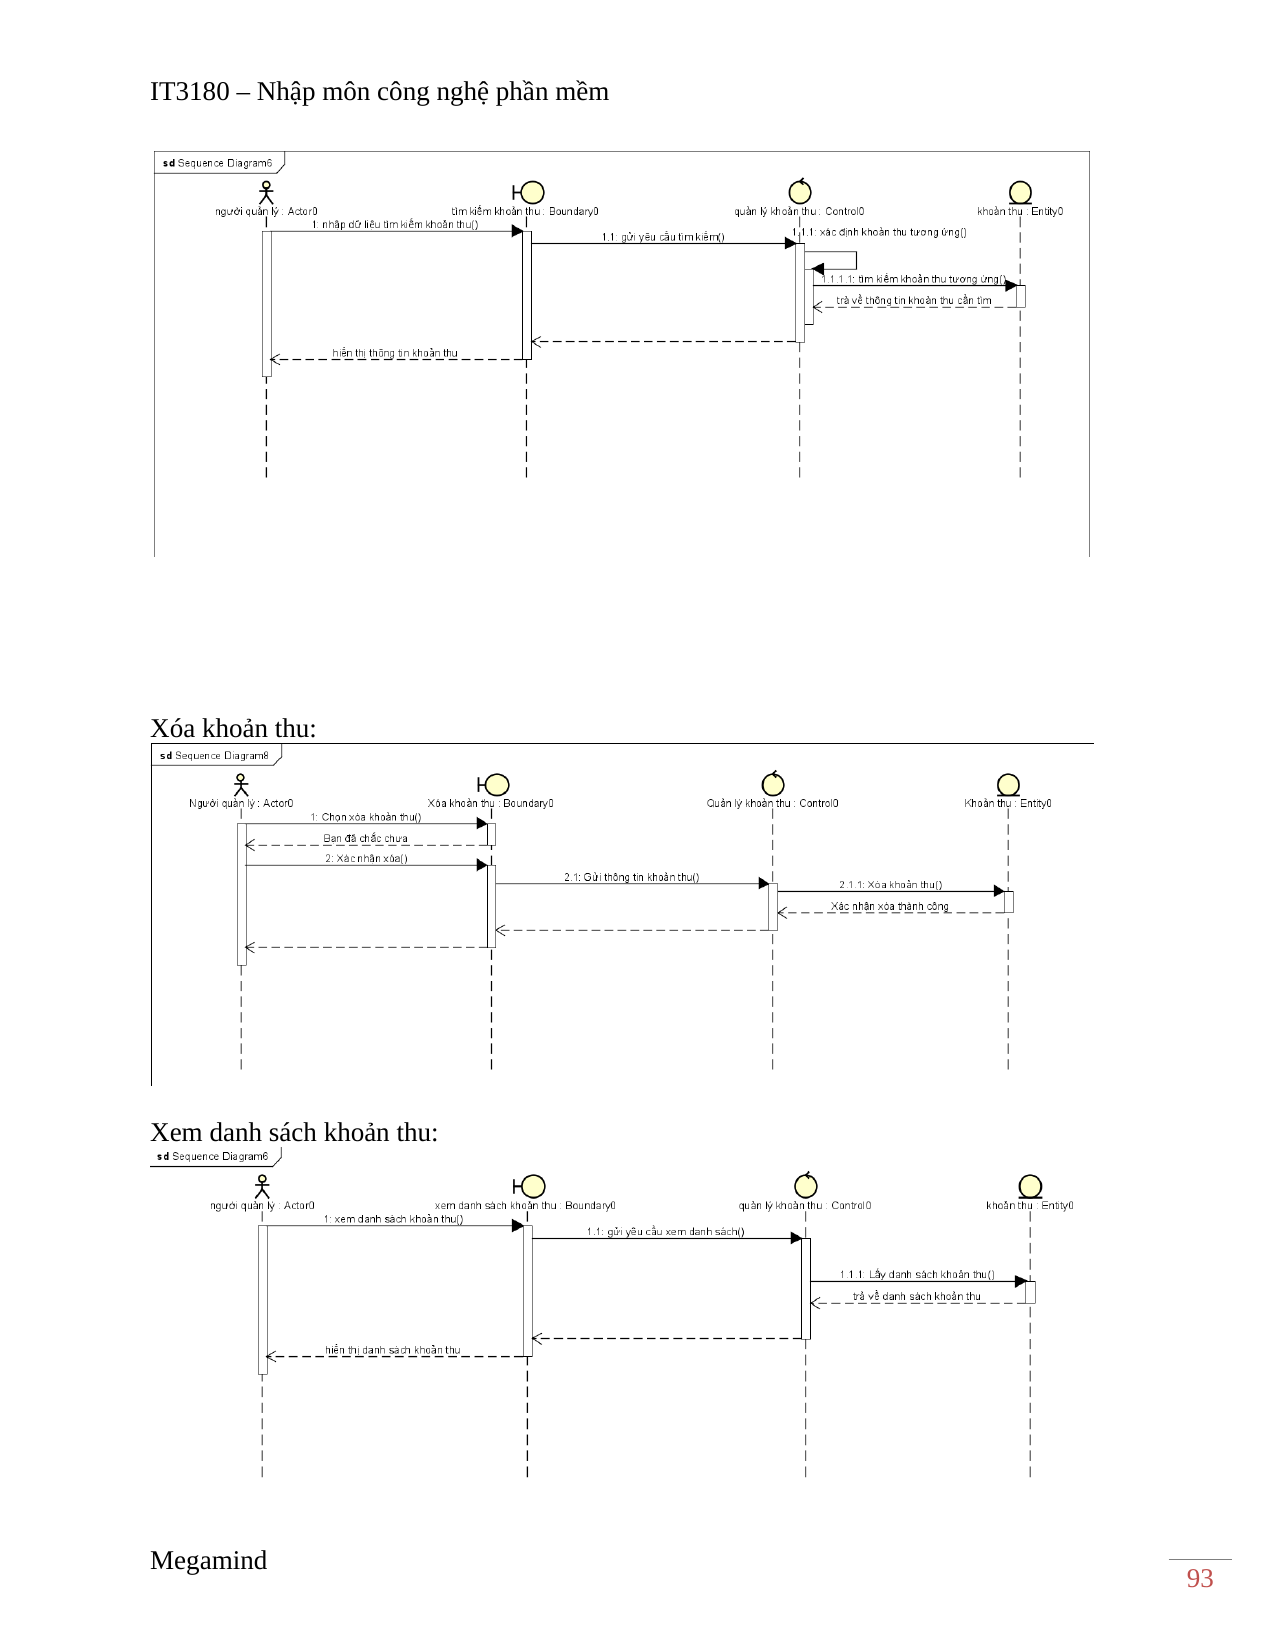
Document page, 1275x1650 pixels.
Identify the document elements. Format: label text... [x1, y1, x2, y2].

picture [150, 1147, 1094, 1489]
text Xóa khoản thu: [150, 712, 1125, 743]
text Xem danh sách khoản thu: [150, 1116, 1125, 1148]
picture [150, 150, 1096, 557]
picture [150, 743, 1094, 1086]
